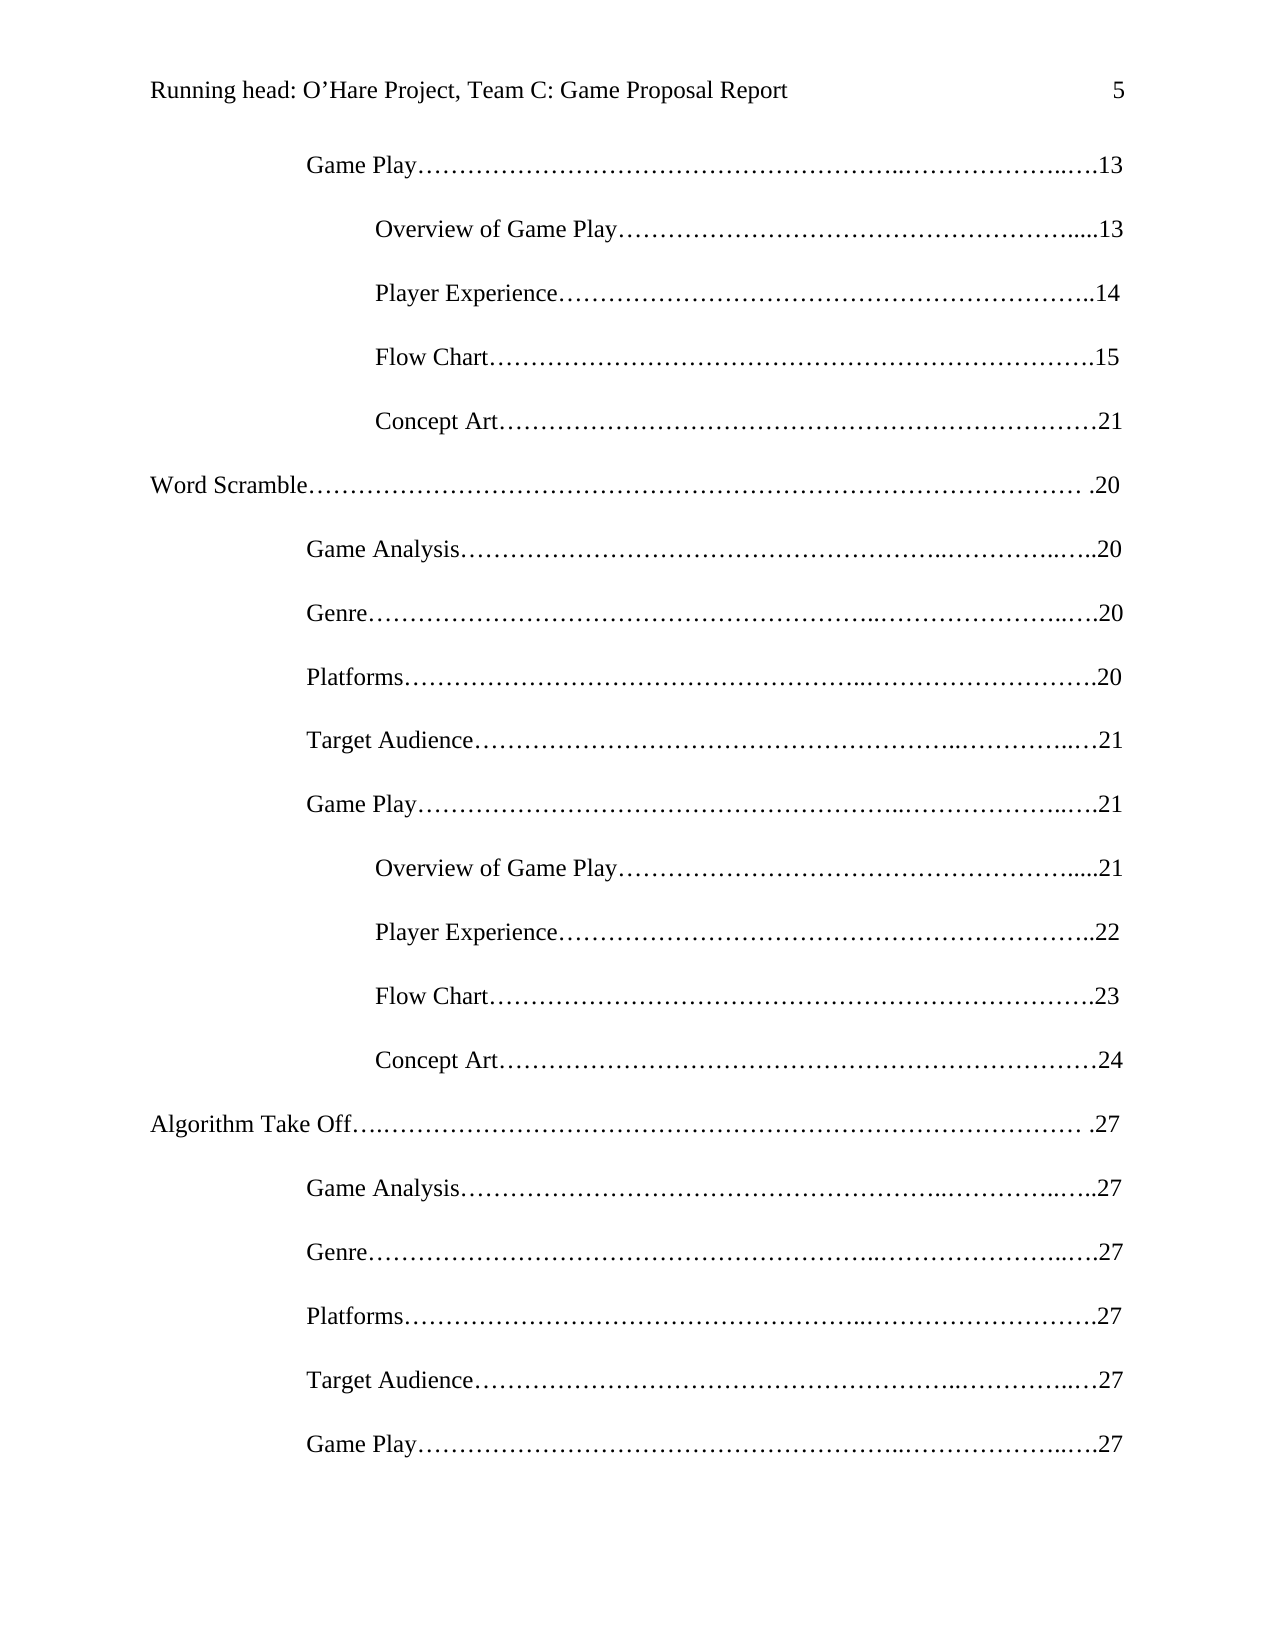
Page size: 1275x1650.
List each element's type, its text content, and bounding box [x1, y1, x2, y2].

text Word Scramble………………………………………………………………………………… .20 [150, 470, 1125, 498]
text Target Audience…………………………………………………..…………..…21 [150, 726, 1125, 754]
text Overview of Game Play……………………………………………….....21 [150, 853, 1125, 882]
text Game Analysis…………………………………………………..…………..…..20 [150, 534, 1125, 562]
text Player Experience………………………………………………………..14 [150, 278, 1125, 307]
text Genre……………………………………………………..…………………..….27 [150, 1237, 1125, 1266]
text Game Play…………………………………………………..………………..….13 [150, 150, 1125, 179]
text Algorithm Take Off….………………………………………………………………………… .27 [150, 1109, 1125, 1138]
text Game Analysis…………………………………………………..…………..…..27 [150, 1173, 1125, 1202]
text Overview of Game Play……………………………………………….....13 [150, 214, 1125, 243]
text Concept Art………………………………………………………………21 [150, 406, 1125, 434]
text Game Play…………………………………………………..………………..….21 [150, 789, 1125, 818]
text Flow Chart……………………………………………………………….23 [150, 981, 1125, 1010]
text Target Audience…………………………………………………..…………..…27 [150, 1365, 1125, 1394]
text Player Experience………………………………………………………..22 [150, 917, 1125, 946]
text Genre……………………………………………………..…………………..….20 [150, 598, 1125, 626]
text Platforms………………………………………………..……………………….27 [150, 1301, 1125, 1330]
text Game Play…………………………………………………..………………..….27 [150, 1429, 1125, 1458]
text Platforms………………………………………………..……………………….20 [150, 662, 1125, 690]
text Concept Art………………………………………………………………24 [150, 1045, 1125, 1074]
text Flow Chart……………………………………………………………….15 [150, 342, 1125, 371]
